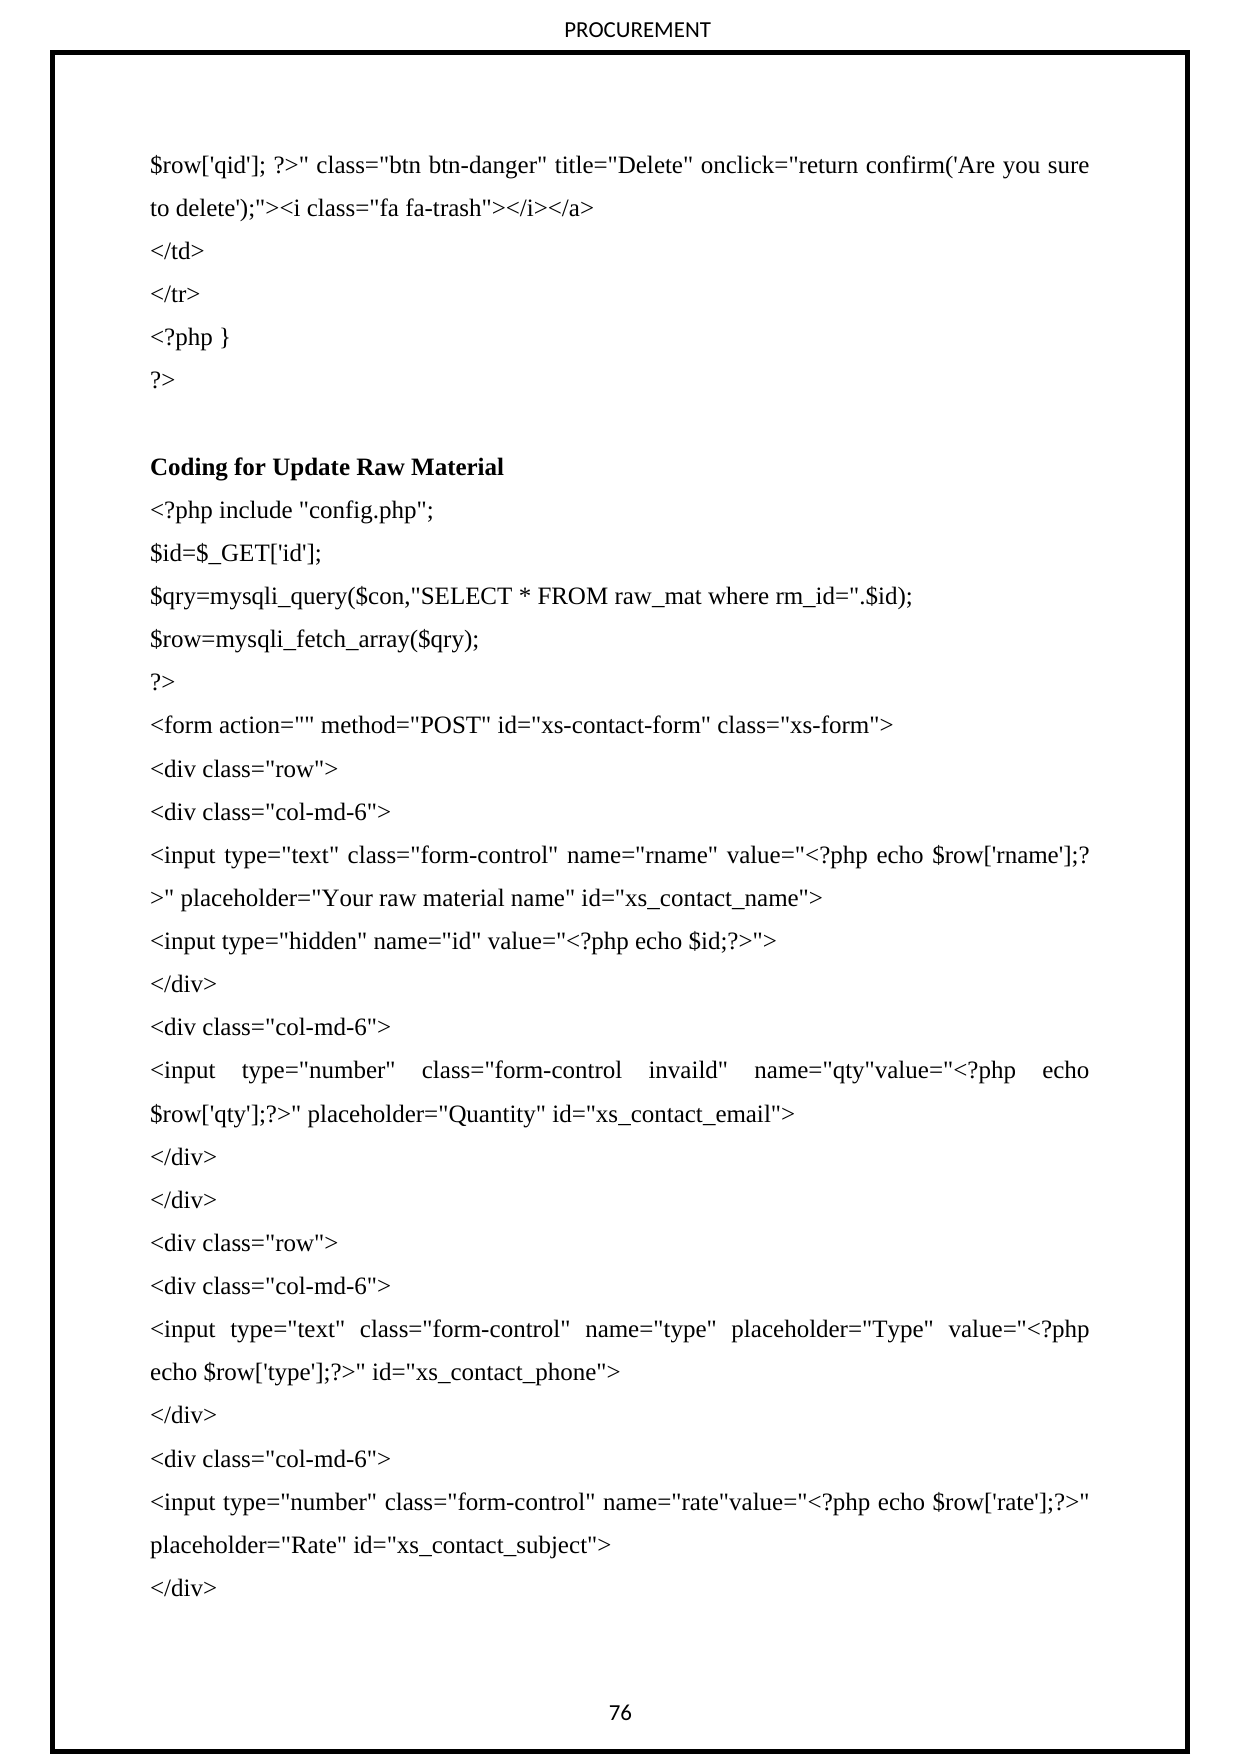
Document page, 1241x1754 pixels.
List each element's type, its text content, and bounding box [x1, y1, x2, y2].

text </div> [150, 1401, 1090, 1429]
text <div class="row"> [150, 1228, 1090, 1257]
text $id=$_GET['id']; [150, 538, 1090, 567]
text <input type="text" class="form-control" name="type" placeholder="Type" value="<?php echo $row['type'];?>" id="xs_contact_phone"> [150, 1314, 1090, 1386]
text <input type="text" class="form-control" name="rname" value="<?php echo $row['rname'];?>" placeholder="Your raw material name" id="xs_contact_name"> [150, 840, 1090, 912]
text <div class="row"> [150, 754, 1090, 782]
text </div> [150, 969, 1090, 998]
text ?> [150, 366, 1090, 394]
text <div class="col-md-6"> [150, 1444, 1090, 1472]
text </tr> [150, 279, 1090, 308]
text </div> [150, 1185, 1090, 1214]
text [150, 150, 1090, 222]
text <div class="col-md-6"> [150, 1012, 1090, 1041]
text $row=mysqli_fetch_array($qry); [150, 624, 1090, 653]
text ?> [150, 667, 1090, 696]
text <?php include "config.php"; [150, 495, 1090, 524]
text Coding for Update Raw Material [150, 452, 1090, 481]
text </td> [150, 236, 1090, 265]
text </div> [150, 1142, 1090, 1171]
text </div> [150, 1573, 1090, 1602]
text <input type="number" class="form-control" name="rate"value="<?php echo $row['rate'];?>" placeholder="Rate" id="xs_contact_subject"> [150, 1487, 1090, 1559]
text <div class="col-md-6"> [150, 797, 1090, 826]
text <form action="" method="POST" id="xs-contact-form" class="xs-form"> [150, 711, 1090, 739]
text <div class="col-md-6"> [150, 1271, 1090, 1300]
text <input type="number" class="form-control invaild" name="qty"value="<?php echo $row['qty'];?>" placeholder="Quantity" id="xs_contact_email"> [150, 1056, 1090, 1127]
text $qry=mysqli_query($con,"SELECT * FROM raw_mat where rm_id=".$id); [150, 581, 1090, 610]
text <?php } [150, 322, 1090, 351]
text <input type="hidden" name="id" value="<?php echo $id;?>"> [150, 926, 1090, 955]
